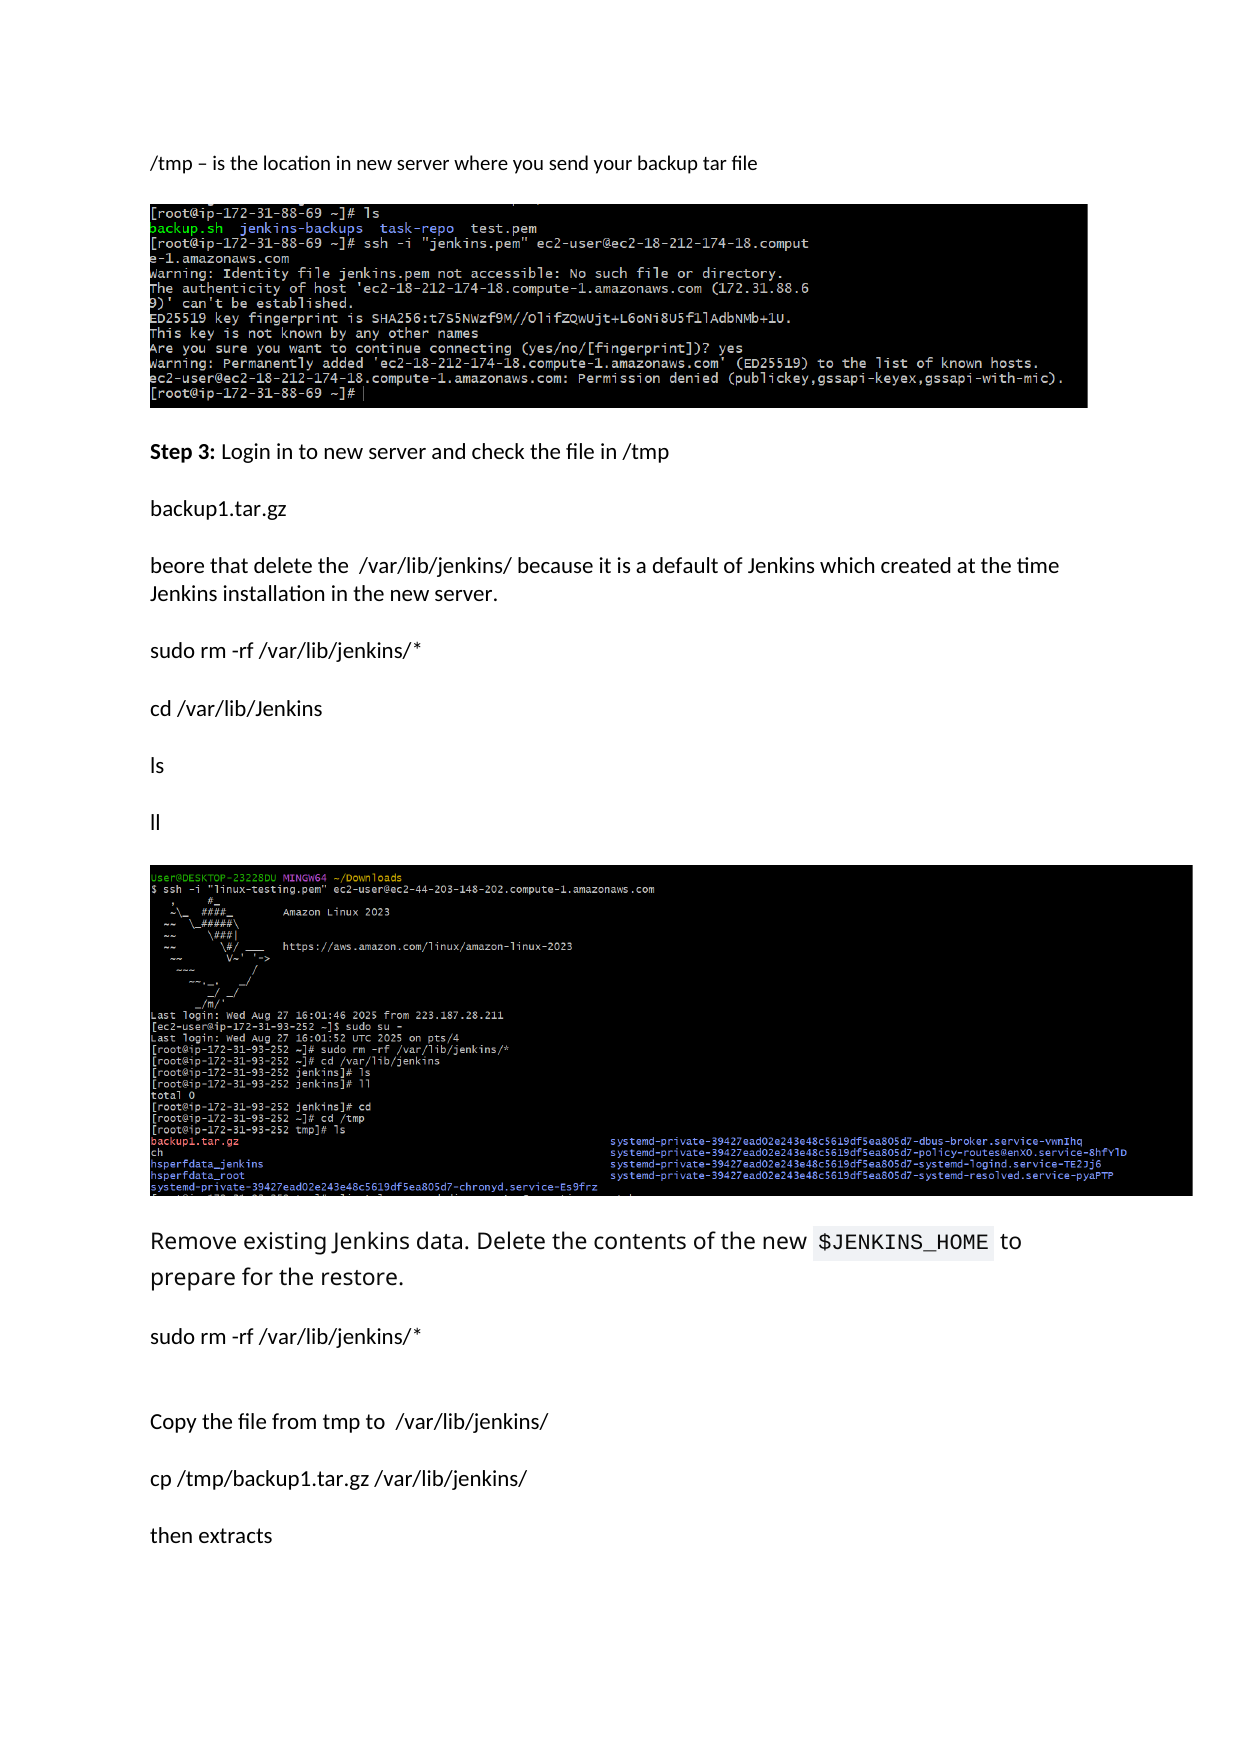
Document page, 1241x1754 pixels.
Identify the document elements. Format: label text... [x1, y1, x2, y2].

text /tmp – is the location in new server where you send your backup tar file [150, 150, 1090, 175]
text Step 3: Login in to new server and check the file in /tmp [150, 437, 1090, 465]
text then extracts [150, 1521, 1090, 1549]
picture [150, 204, 1088, 408]
text cp /tmp/backup1.tar.gz /var/lib/jenkins/ [150, 1464, 1090, 1492]
picture [150, 865, 1193, 1196]
text Remove existing Jenkins data. Delete the contents of the new $JENKINS_HOME to prepare for the restore. [150, 1225, 1090, 1293]
text ll [150, 808, 1090, 836]
text backup1.tar.gz [150, 494, 1090, 522]
text sudo rm -rf /var/lib/jenkins/* [150, 636, 1090, 664]
text sudo rm -rf /var/lib/jenkins/* [150, 1322, 1090, 1350]
text cd /var/lib/Jenkins [150, 694, 1090, 722]
text beore that delete the /var/lib/jenkins/ because it is a default of Jenkins which created at the time Jenkins installation in the new server. [150, 551, 1090, 607]
text Copy the file from tmp to /var/lib/jenkins/ [150, 1379, 1090, 1435]
text ls [150, 751, 1090, 779]
